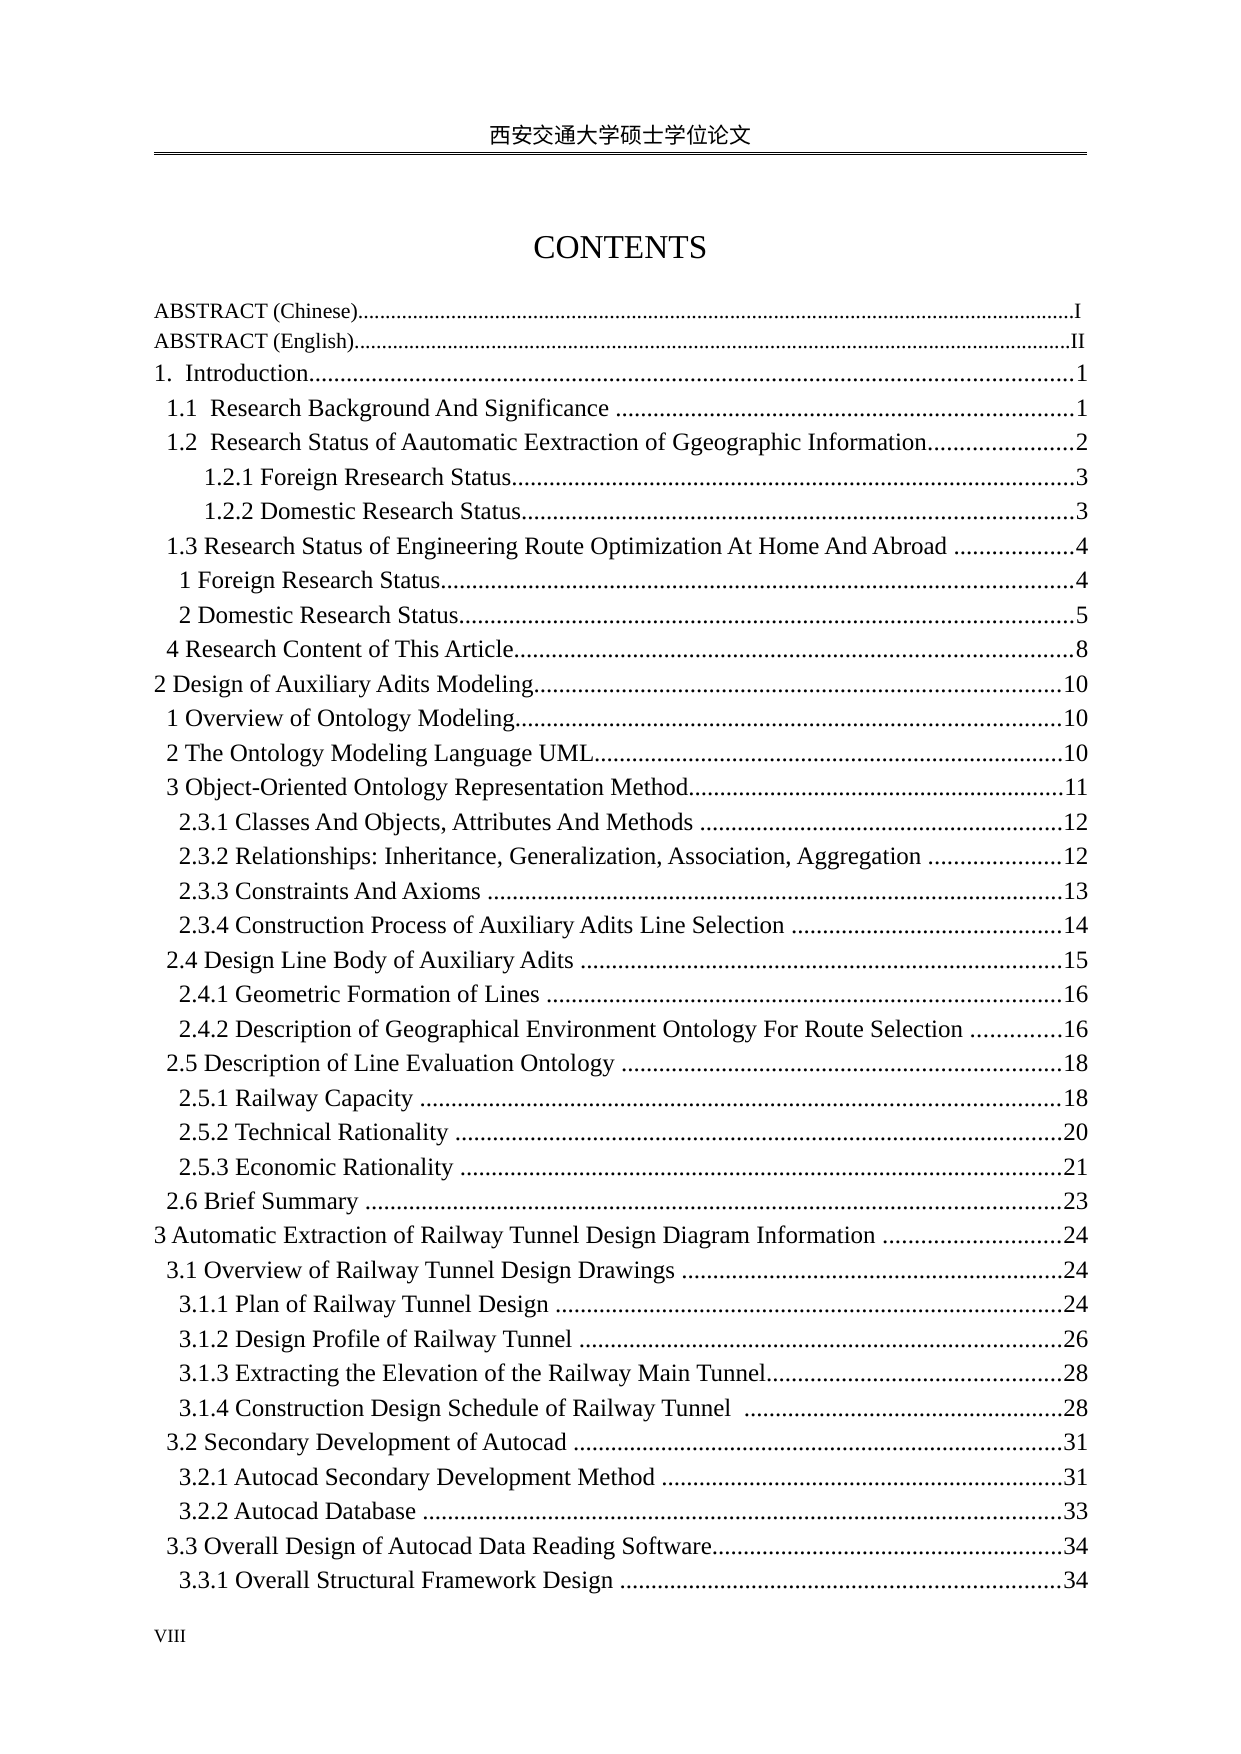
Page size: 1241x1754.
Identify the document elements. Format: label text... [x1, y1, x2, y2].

text 1.3 Research Status of Engineering Route Optimization At Home And Abroad 4 [153, 531, 1087, 560]
text 2.5.1 Railway Capacity 18 [153, 1083, 1087, 1111]
text 2.4.2 Description of Geographical Environment Ontology For Route Selection 16 [153, 1014, 1087, 1042]
text 2.6 Brief Summary 23 [153, 1186, 1087, 1215]
text 1 Foreign Research Status 4 [153, 565, 1087, 594]
text 1.2.2 Domestic Research Status 3 [153, 496, 1087, 525]
text 1. Introduction 1 [153, 358, 1087, 387]
text 3.3.1 Overall Structural Framework Design 34 [153, 1565, 1087, 1594]
text 2.5 Description of Line Evaluation Ontology 18 [153, 1048, 1087, 1077]
text 3 Automatic Extraction of Railway Tunnel Design Diagram Information 24 [153, 1221, 1087, 1249]
text 4 Research Content of This Article 8 [153, 634, 1087, 663]
text 3.2.1 Autocad Secondary Development Method 31 [153, 1462, 1087, 1491]
text 1.2 Research Status of Aautomatic Eextraction of Ggeographic Information 2 [153, 427, 1087, 456]
text 2.4 Design Line Body of Auxiliary Adits 15 [153, 945, 1087, 973]
text 2.4.1 Geometric Formation of Lines 16 [153, 979, 1087, 1008]
text CONTENTS [153, 227, 1087, 266]
text 2 Domestic Research Status 5 [153, 600, 1087, 629]
text 1 Overview of Ontology Modeling 10 [153, 703, 1087, 732]
text 3.2.2 Autocad Database 33 [153, 1496, 1087, 1525]
text 1.1 Research Background And Significance 1 [153, 393, 1087, 422]
text 2 The Ontology Modeling Language UML 10 [153, 738, 1087, 767]
text ABSTRACT (Chinese)...................................................................................................................................I [153, 298, 1087, 323]
text 1.2.1 Foreign Rresearch Status 3 [153, 462, 1087, 491]
text 2.3.1 Classes And Objects, Attributes And Methods 12 [153, 807, 1087, 836]
text 2 Design of Auxiliary Adits Modeling 10 [153, 669, 1087, 698]
text ABSTRACT (English)...................................................................................................................................II [153, 328, 1087, 353]
text 3.2 Secondary Development of Autocad 31 [153, 1427, 1087, 1456]
text 3 Object-Oriented Ontology Representation Method 11 [153, 772, 1087, 801]
text 2.5.3 Economic Rationality 21 [153, 1152, 1087, 1180]
text 2.3.3 Constraints And Axioms 13 [153, 876, 1087, 904]
text 3.1 Overview of Railway Tunnel Design Drawings 24 [153, 1255, 1087, 1284]
text 2.5.2 Technical Rationality 20 [153, 1117, 1087, 1146]
text 3.1.1 Plan of Railway Tunnel Design 24 [153, 1289, 1087, 1318]
text 3.1.2 Design Profile of Railway Tunnel 26 [153, 1324, 1087, 1353]
text 2.3.4 Construction Process of Auxiliary Adits Line Selection 14 [153, 910, 1087, 939]
text 3.1.3 Extracting the Elevation of the Railway Main Tunnel 28 [153, 1358, 1087, 1387]
text 3.3 Overall Design of Autocad Data Reading Software 34 [153, 1531, 1087, 1559]
text 3.1.4 Construction Design Schedule of Railway Tunnel 28 [153, 1393, 1087, 1422]
text 2.3.2 Relationships: Inheritance, Generalization, Association, Aggregation 12 [153, 841, 1087, 870]
